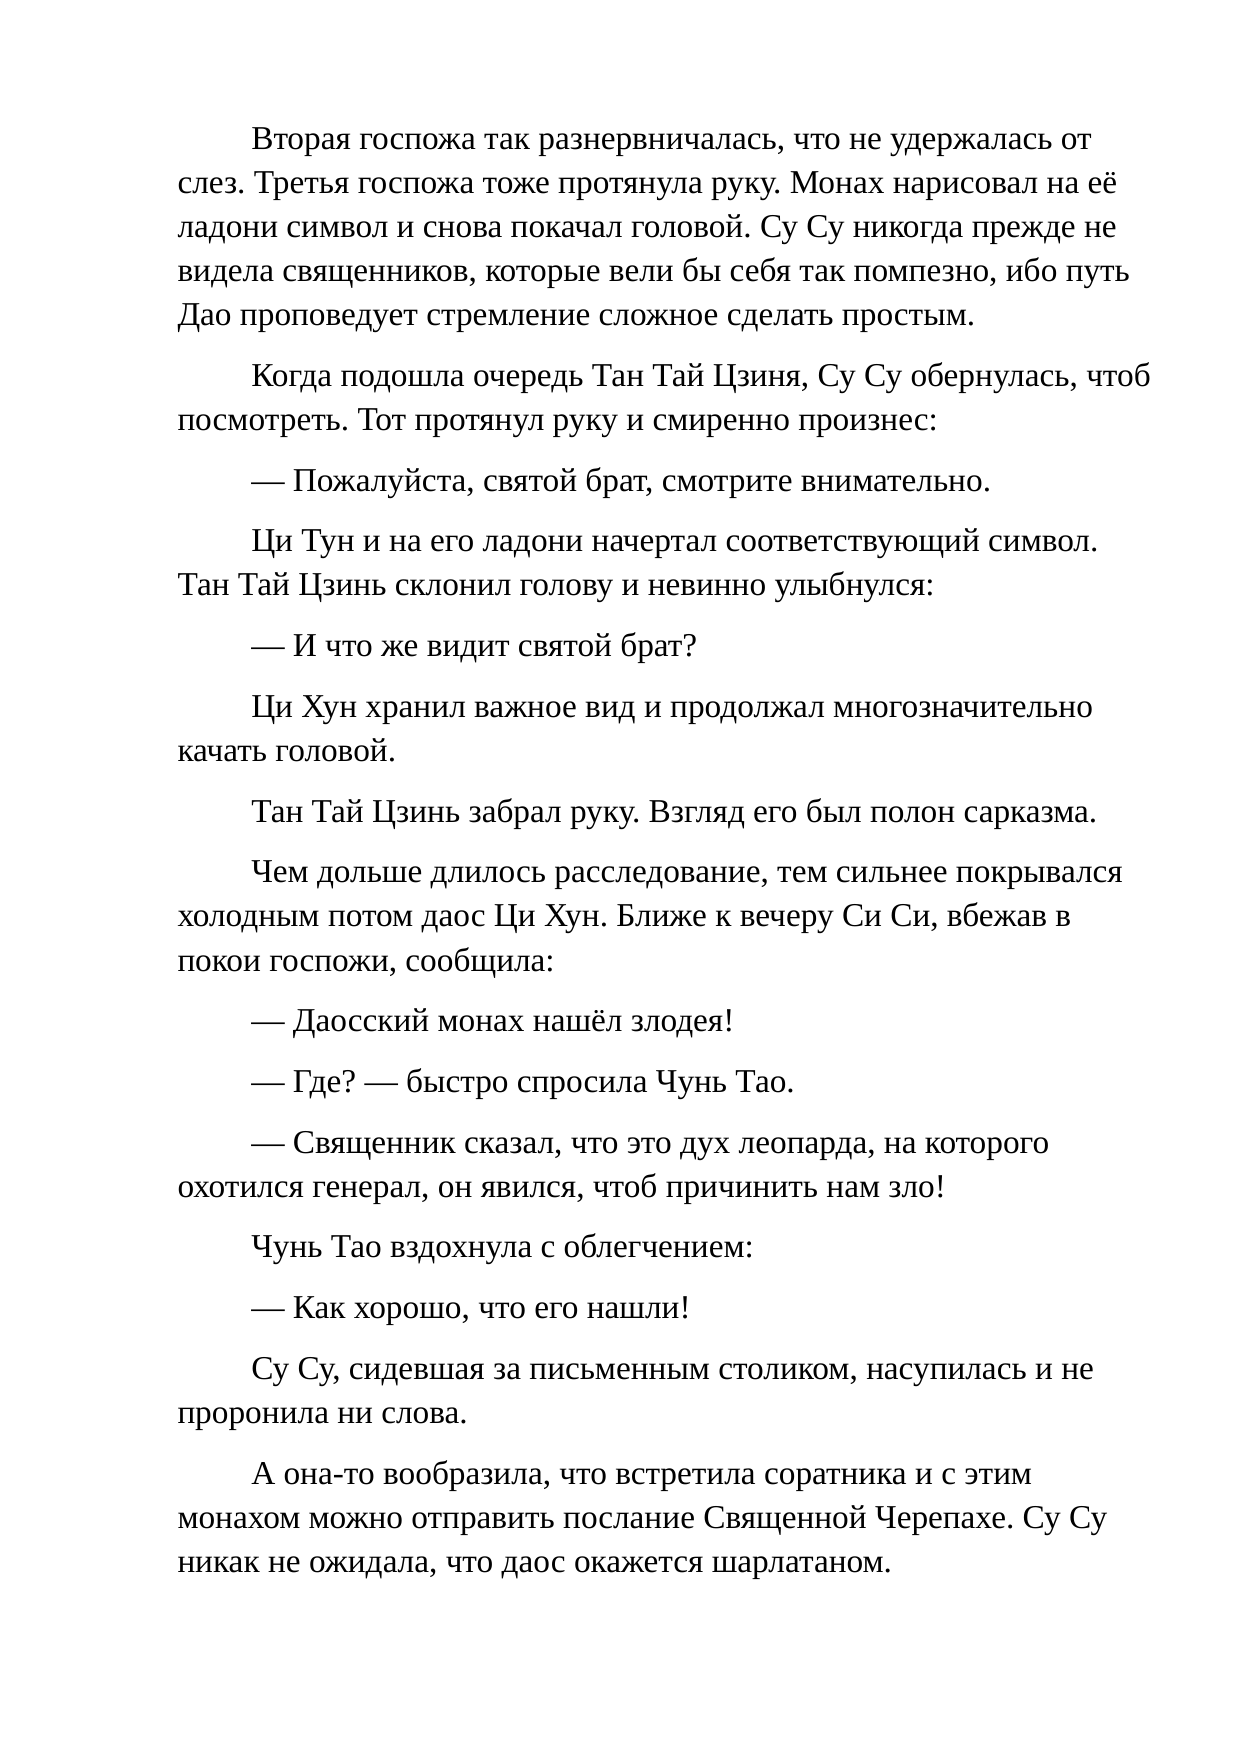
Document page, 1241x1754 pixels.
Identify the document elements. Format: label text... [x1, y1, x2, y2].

text Тан Тай Цзинь забрал руку. Взгляд его был полон сарказма. [177, 791, 1152, 829]
text — Как хорошо, что его нашли! [177, 1287, 1152, 1326]
text Чем дольше длилось расследование, тем сильнее покрывался холодным потом даос Ци Хун. Ближе к вечеру Си Си, вбежав в покои госпожи, сообщила: [177, 852, 1152, 978]
text Ци Тун и на его ладони начертал соответствующий символ. Тан Тай Цзинь склонил голову и невинно улыбнулся: [177, 521, 1152, 603]
text — Пожалуйста, святой брат, смотрите внимательно. [177, 460, 1152, 498]
text А она-то вообразила, что встретила соратника и с этим монахом можно отправить послание Священной Черепахе. Су Су никак не ожидала, что даос окажется шарлатаном. [177, 1453, 1152, 1579]
text Ци Хун хранил важное вид и продолжал многозначительно качать головой. [177, 686, 1152, 768]
text — Священник сказал, что это дух леопарда, на которого охотился генерал, он явился, чтоб причинить нам зло! [177, 1122, 1152, 1204]
text Чунь Тао вздохнула с облегчением: [177, 1227, 1152, 1265]
text — Где? — быстро спросила Чунь Тао. [177, 1061, 1152, 1099]
text — Даосский монах нашёл злодея! [177, 1001, 1152, 1039]
text Когда подошла очередь Тан Тай Цзиня, Су Су обернулась, чтоб посмотреть. Тот протянул руку и смиренно произнес: [177, 355, 1152, 437]
text Су Су, сидевшая за письменным столиком, насупилась и не проронила ни слова. [177, 1348, 1152, 1431]
text — И что же видит святой брат? [177, 625, 1152, 664]
text Вторая госпожа так разнервничалась, что не удержалась от слез. Третья госпожа тоже протянула руку. Монах нарисовал на её ладони символ и снова покачал головой. Су Су никогда прежде не видела священников, которые вели бы себя так помпезно, ибо путь Дао проповедует стремление сложное сделать простым. [177, 118, 1152, 333]
